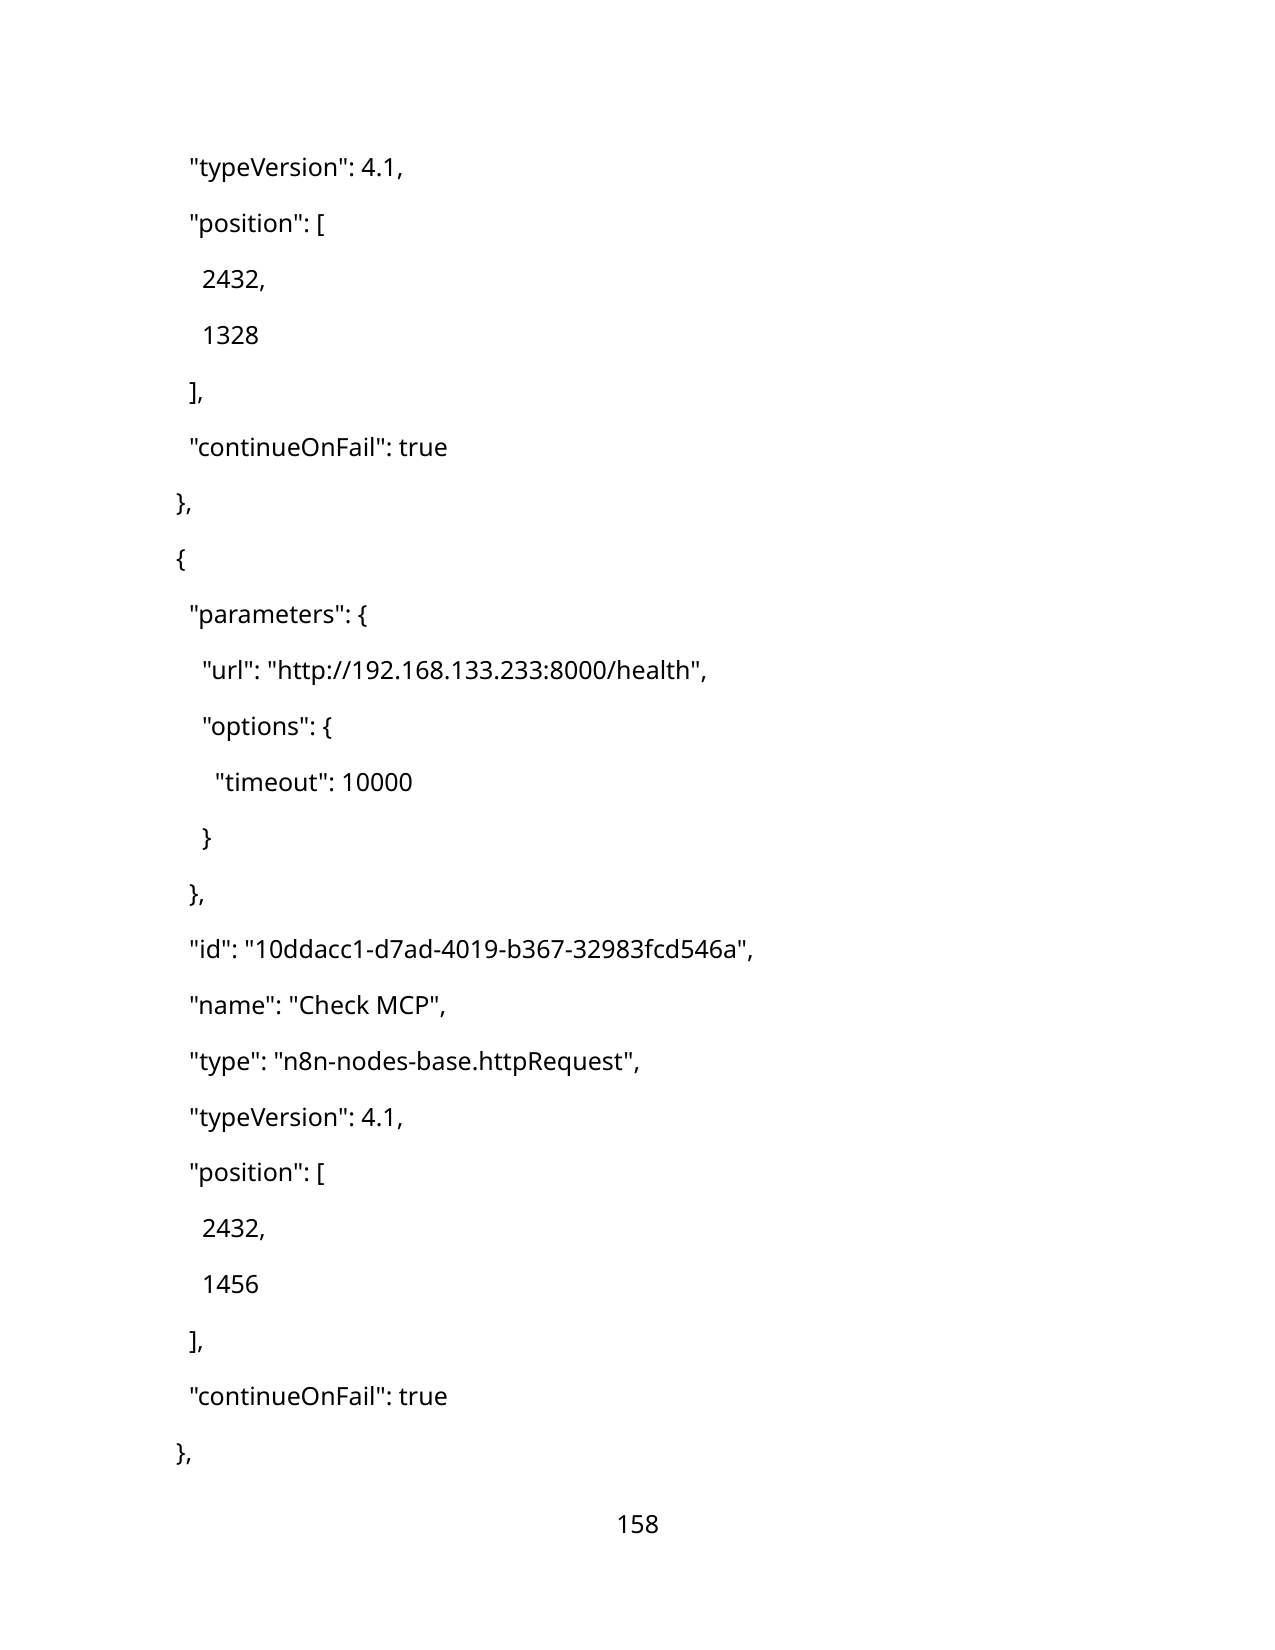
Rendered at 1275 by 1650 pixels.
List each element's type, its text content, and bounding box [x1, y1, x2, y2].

text }, [150, 485, 1125, 519]
text }, [150, 1434, 1125, 1468]
text 1328 [150, 317, 1125, 352]
text "continueOnFail": true [150, 429, 1125, 463]
text "parameters": { [150, 597, 1125, 631]
text "typeVersion": 4.1, [150, 150, 1125, 184]
text 2432, [150, 262, 1125, 296]
text "url": "http://192.168.133.233:8000/health", [150, 652, 1125, 687]
text "continueOnFail": true [150, 1378, 1125, 1412]
text }, [150, 876, 1125, 910]
text 1456 [150, 1267, 1125, 1301]
text "id": "10ddacc1-d7ad-4019-b367-32983fcd546a", [150, 932, 1125, 966]
text ], [150, 373, 1125, 407]
text "timeout": 10000 [150, 764, 1125, 798]
text "position": [ [150, 206, 1125, 240]
text { [150, 541, 1125, 575]
text } [150, 820, 1125, 854]
text "position": [ [150, 1155, 1125, 1189]
text "name": "Check MCP", [150, 987, 1125, 1022]
text "type": "n8n-nodes-base.httpRequest", [150, 1043, 1125, 1077]
text "typeVersion": 4.1, [150, 1099, 1125, 1133]
text 2432, [150, 1211, 1125, 1245]
text ], [150, 1322, 1125, 1357]
text "options": { [150, 708, 1125, 742]
